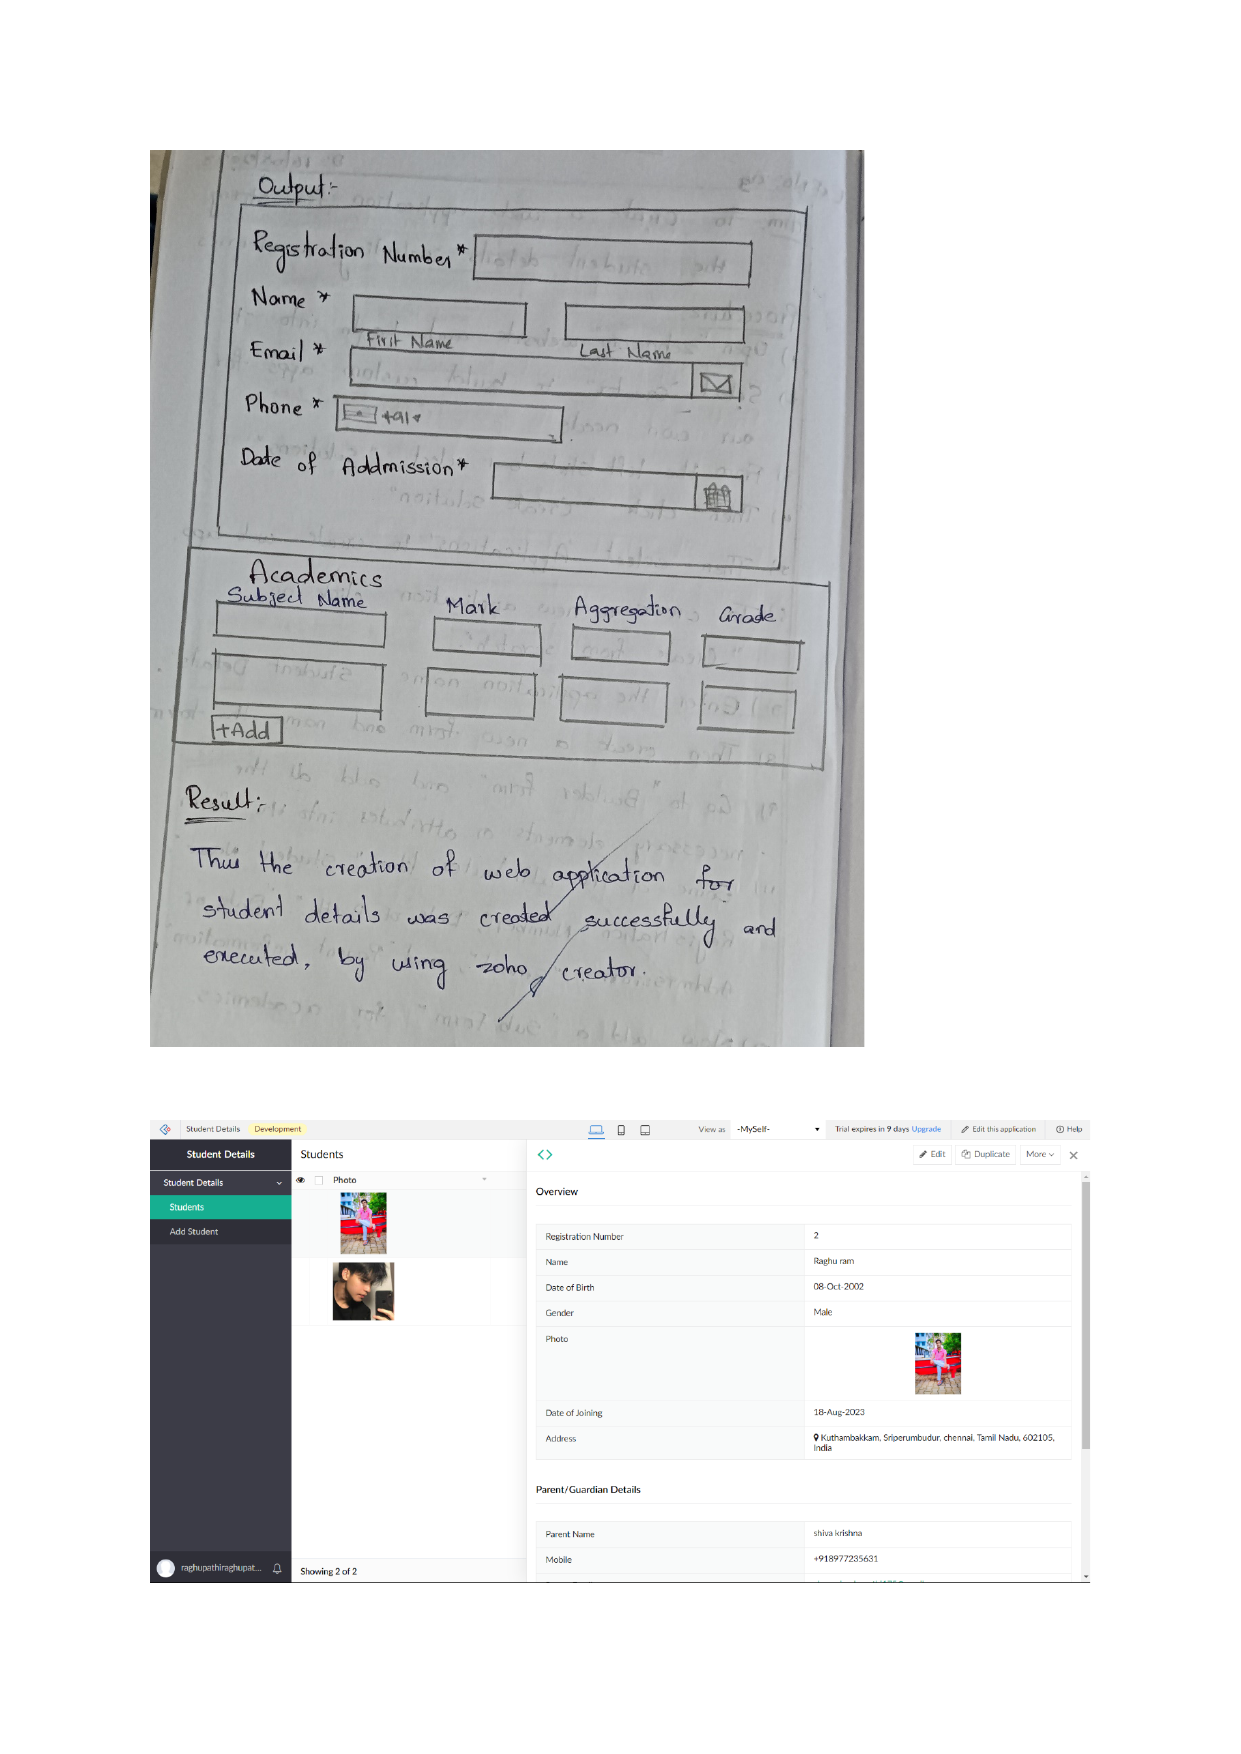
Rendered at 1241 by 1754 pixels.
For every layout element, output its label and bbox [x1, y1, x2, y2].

picture [150, 150, 865, 1047]
picture [150, 1120, 1091, 1583]
